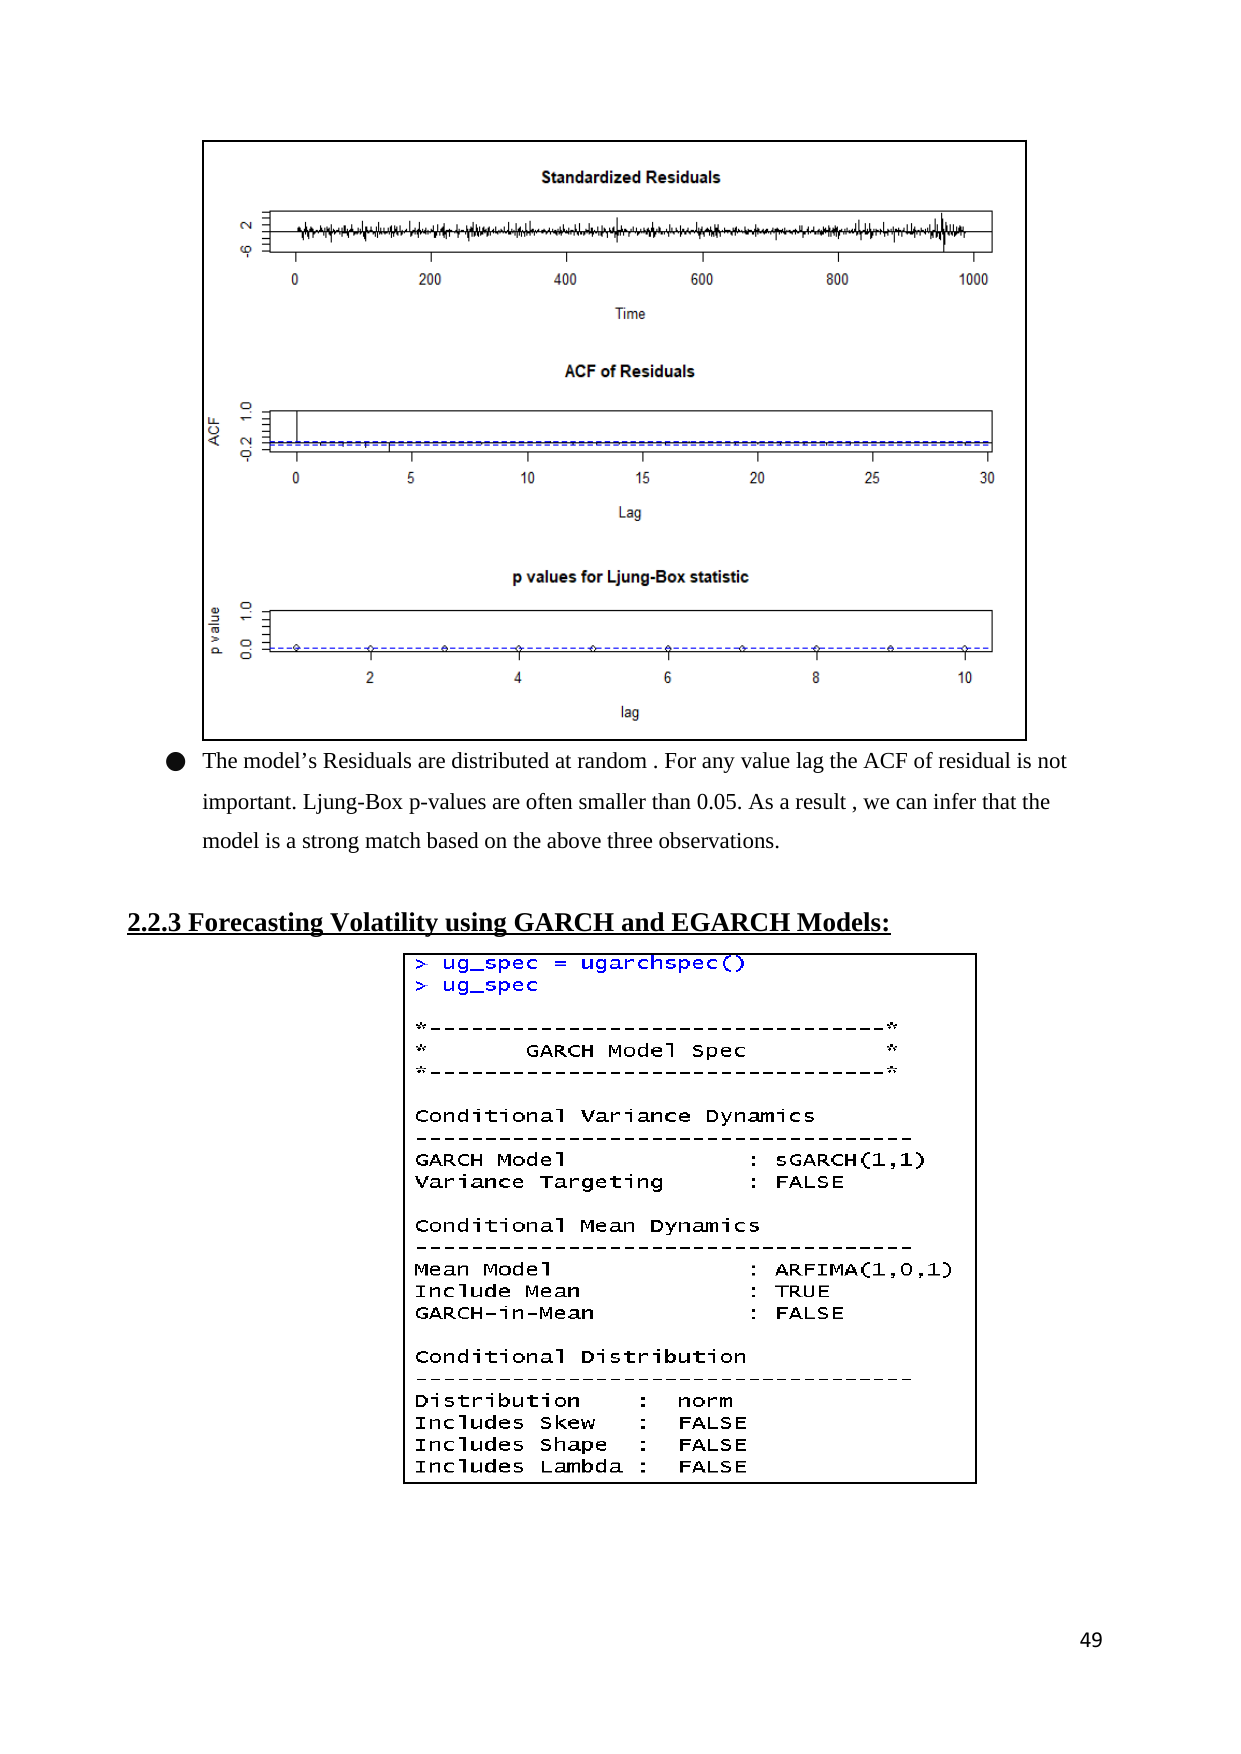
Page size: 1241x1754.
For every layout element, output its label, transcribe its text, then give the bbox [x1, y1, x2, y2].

text 2.2.3 Forecasting Volatility using GARCH and EGARCH Models: [127, 906, 1103, 937]
picture [405, 955, 975, 1482]
picture [204, 142, 1025, 739]
list The model’s Residuals are distributed at random . For any value lag the ACF of residual is not important. Ljung-Box p-values are often smaller than 0.05. As a result , we can infer that the model is a strong match based on the above three observations. [164, 745, 1103, 853]
